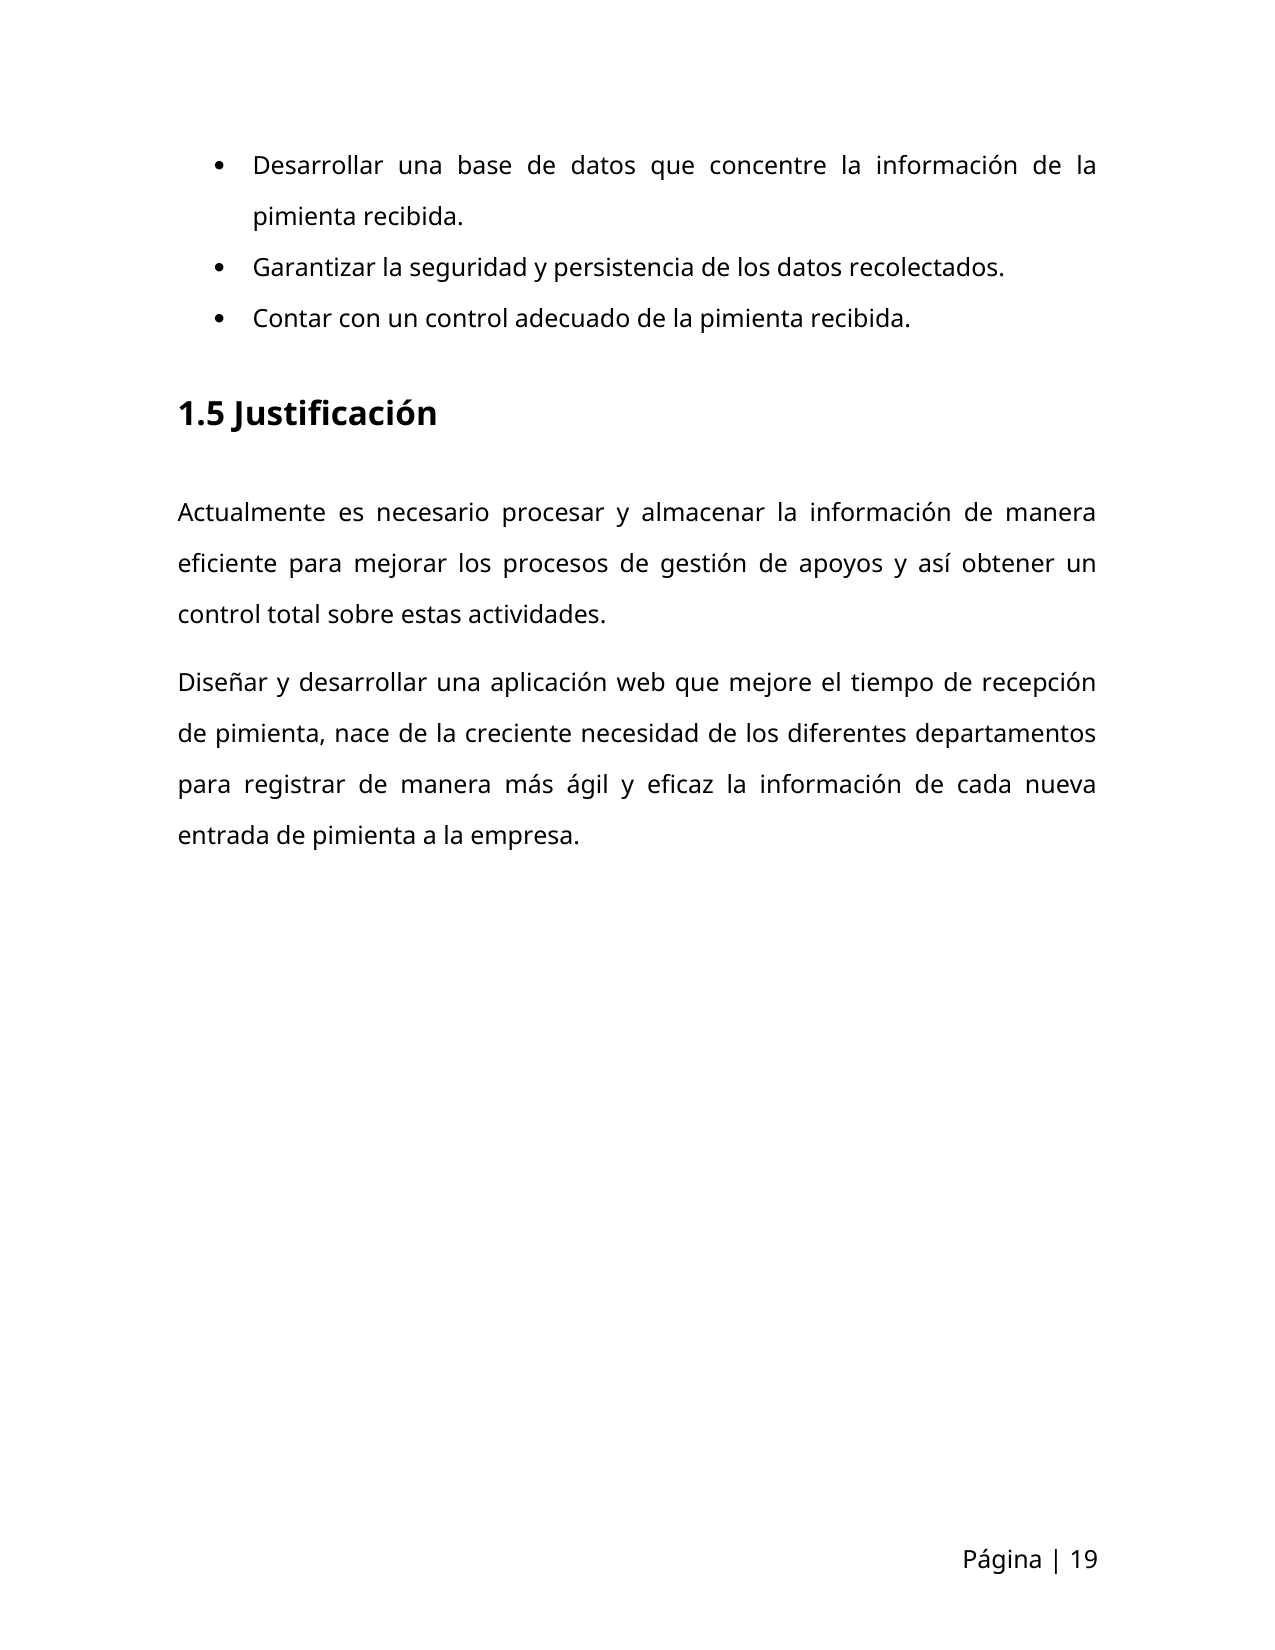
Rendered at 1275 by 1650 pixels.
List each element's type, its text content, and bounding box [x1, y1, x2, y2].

list Desarrollar una base de datos que concentre la información de la pimienta recibida. [215, 148, 1098, 233]
text Diseñar y desarrollar una aplicación web que mejore el tiempo de recepción de pimienta, nace de la creciente necesidad de los diferentes departamentos para registrar de manera más ágil y eficaz la información de cada nueva entrada de pimienta a la empresa. [177, 665, 1098, 852]
list Garantizar la seguridad y persistencia de los datos recolectados. [215, 250, 1098, 284]
subtitle 1.5 Justificación [177, 389, 1098, 435]
list Contar con un control adecuado de la pimienta recibida. [215, 301, 1098, 335]
text Actualmente es necesario procesar y almacenar la información de manera eficiente para mejorar los procesos de gestión de apoyos y así obtener un control total sobre estas actividades. [177, 495, 1098, 631]
